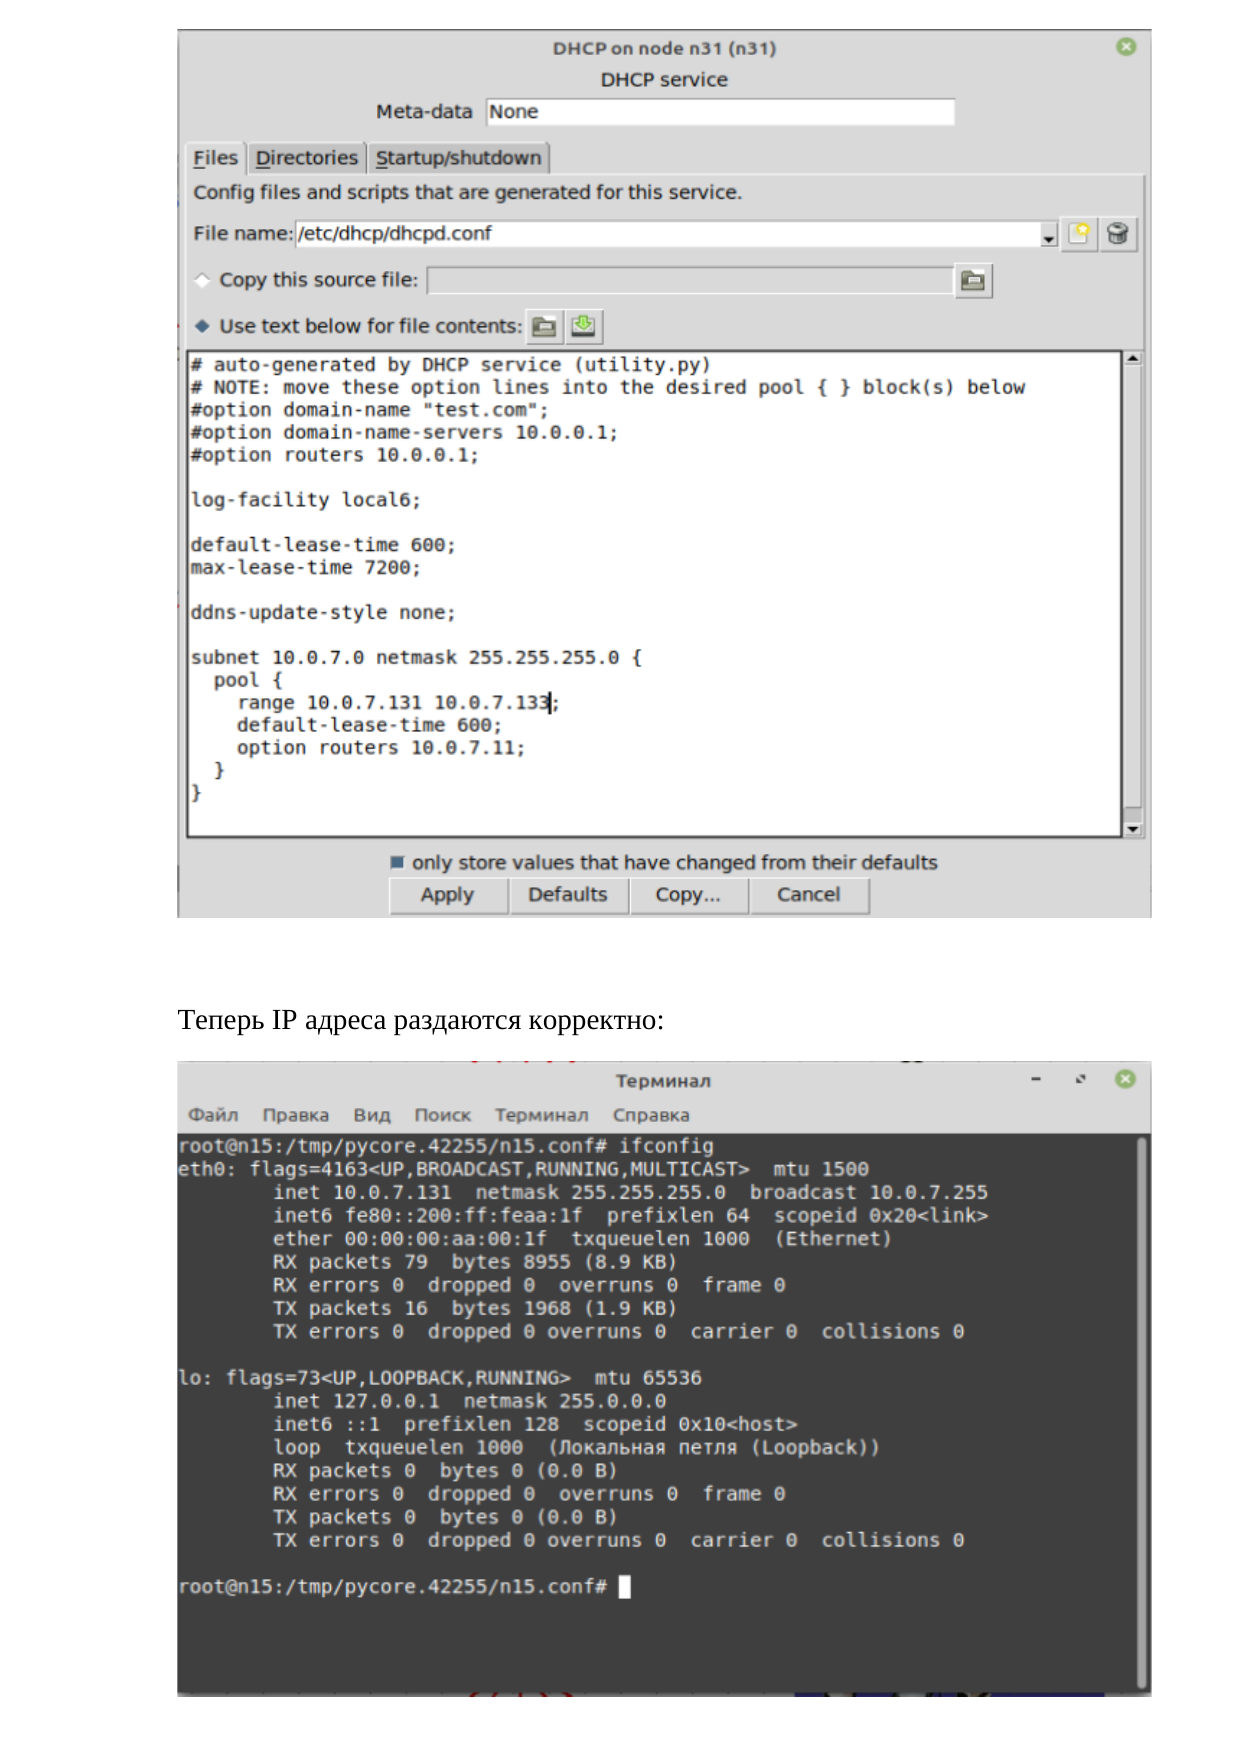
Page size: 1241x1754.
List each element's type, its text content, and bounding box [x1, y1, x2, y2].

text Теперь IP адреса раздаются корректно: [177, 1002, 1152, 1036]
picture [177, 1061, 1152, 1697]
picture [177, 29, 1152, 918]
